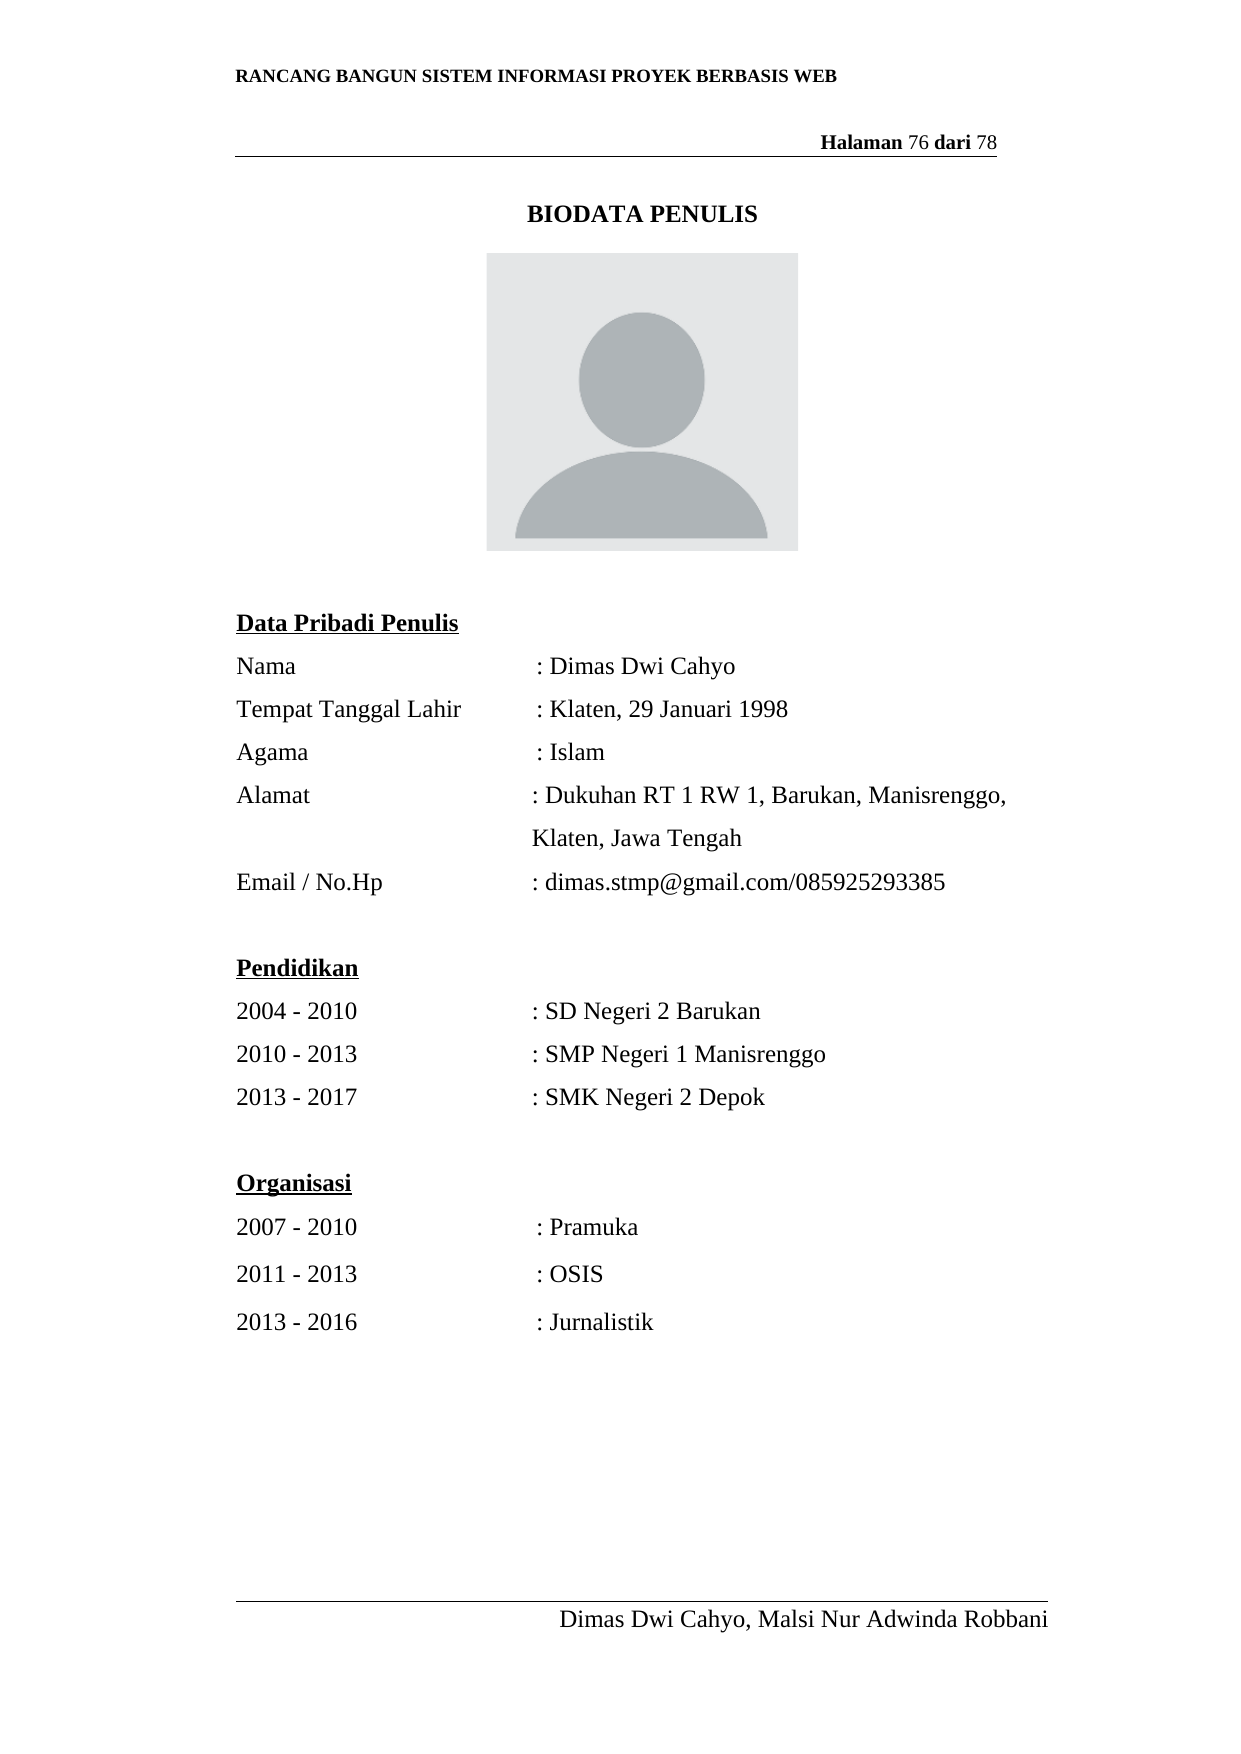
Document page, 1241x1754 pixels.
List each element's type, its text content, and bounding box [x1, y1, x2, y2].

text 2004 - 2010 : SD Negeri 2 Barukan [236, 996, 1048, 1025]
text Alamat : Dukuhan RT 1 RW 1, Barukan, Manisrenggo, Klaten, Jawa Tengah [236, 780, 1048, 852]
text Nama : Dimas Dwi Cahyo [236, 651, 1048, 680]
text 2010 - 2013 : SMP Negeri 1 Manisrenggo [236, 1039, 1048, 1068]
text Organisasi [236, 1168, 1048, 1197]
text Agama : Islam [236, 737, 1048, 766]
text 2007 - 2010 : Pramuka [236, 1212, 1048, 1240]
text Tempat Tanggal Lahir : Klaten, 29 Januari 1998 [236, 694, 1048, 723]
text Email / No.Hp : dimas.stmp@gmail.com/085925293385 [236, 867, 1048, 895]
text 2013 - 2017 : SMK Negeri 2 Depok [236, 1082, 1048, 1111]
text 2013 - 2016 : Jurnalistik [236, 1307, 1048, 1336]
text Pendidikan [236, 953, 1048, 982]
subtitle BIODATA PENULIS [236, 199, 1048, 228]
text 2011 - 2013 : OSIS [236, 1259, 1048, 1288]
text Data Pribadi Penulis [236, 608, 1048, 637]
